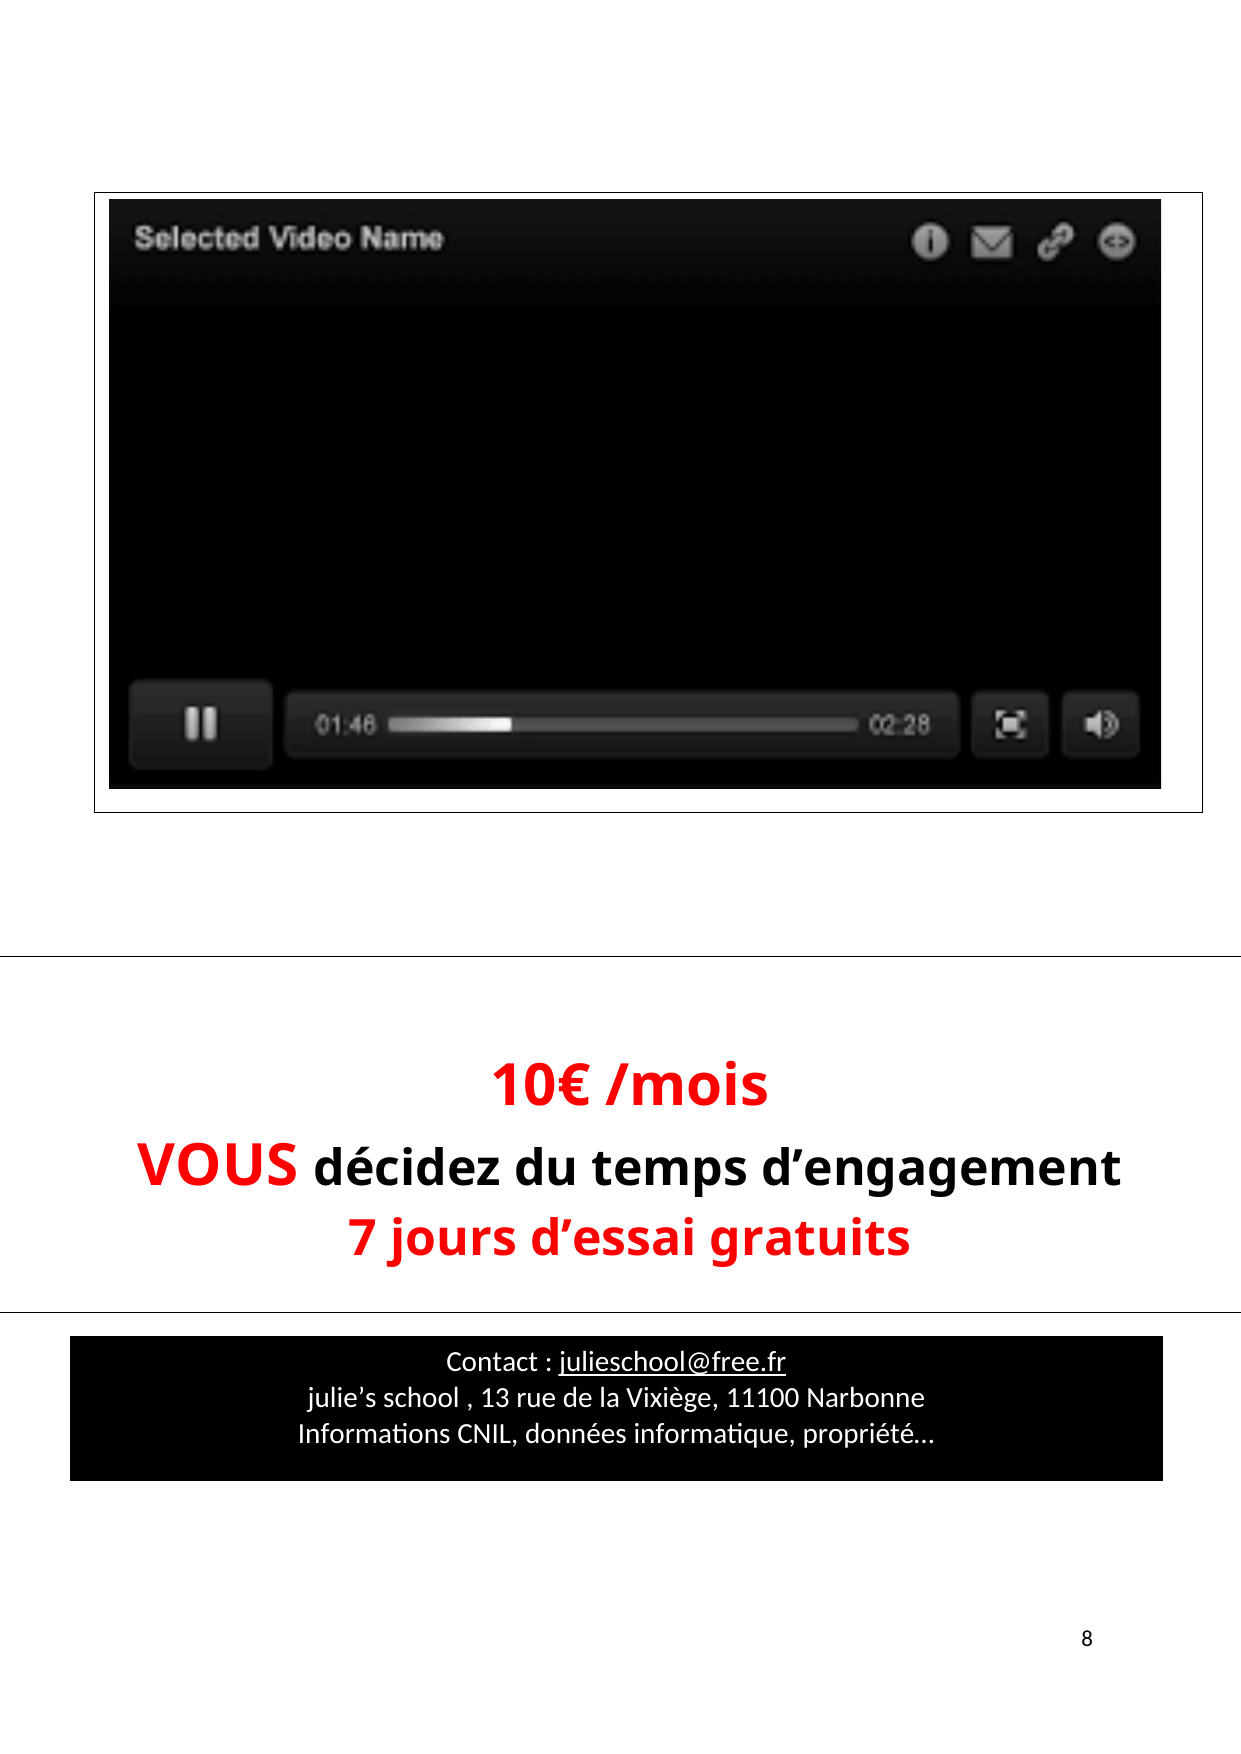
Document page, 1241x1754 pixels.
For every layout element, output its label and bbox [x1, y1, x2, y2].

picture [109, 199, 1162, 789]
